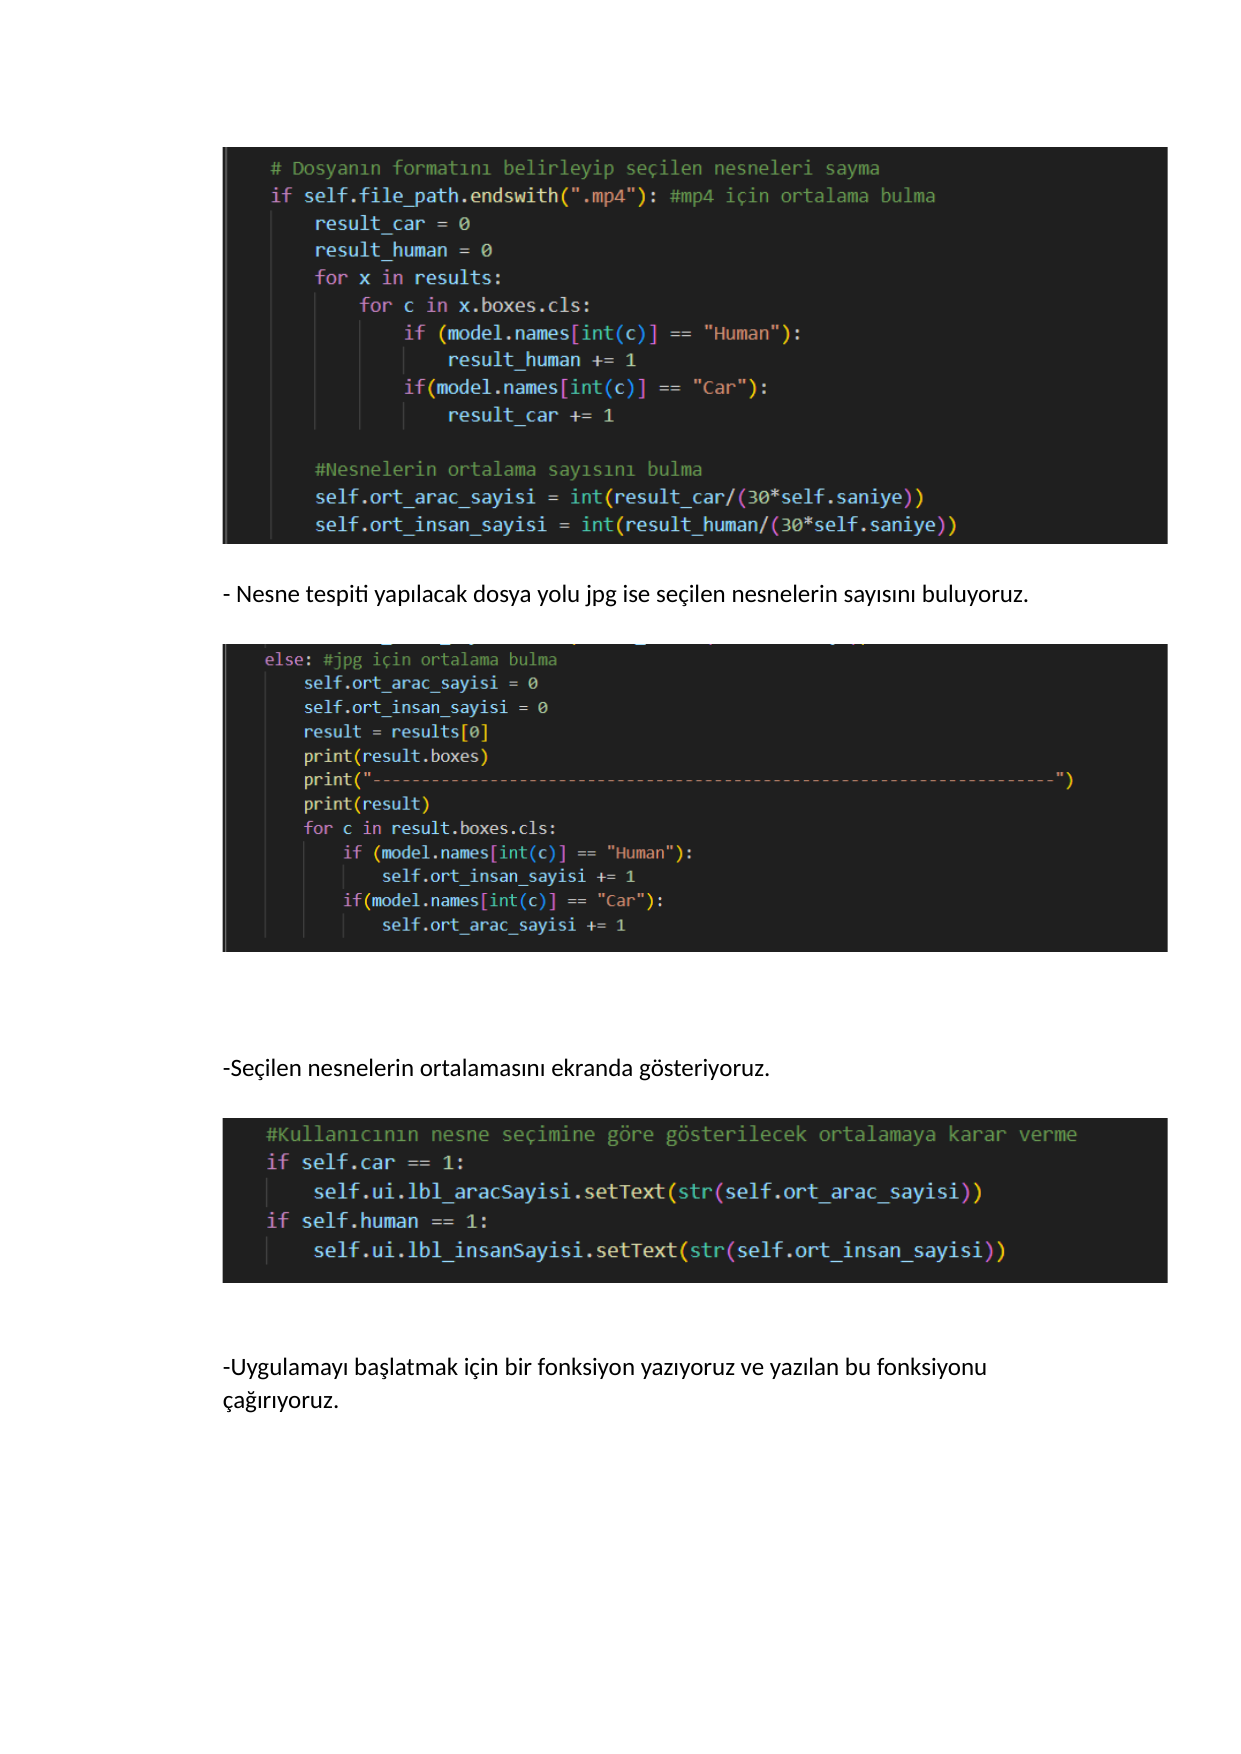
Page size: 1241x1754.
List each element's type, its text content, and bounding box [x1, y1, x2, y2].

picture [222, 147, 1168, 544]
list - Nesne tespiti yapılacak dosya yolu jpg ise seçilen nesnelerin sayısını buluyoruz. [223, 579, 1093, 609]
list -Uygulamayı başlatmak için bir fonksiyon yazıyoruz ve yazılan bu fonksiyonu çağırıyoruz. [223, 1351, 1093, 1414]
picture [222, 1118, 1168, 1283]
list -Seçilen nesnelerin ortalamasını ekranda gösteriyoruz. [223, 1052, 1093, 1083]
picture [222, 644, 1168, 952]
